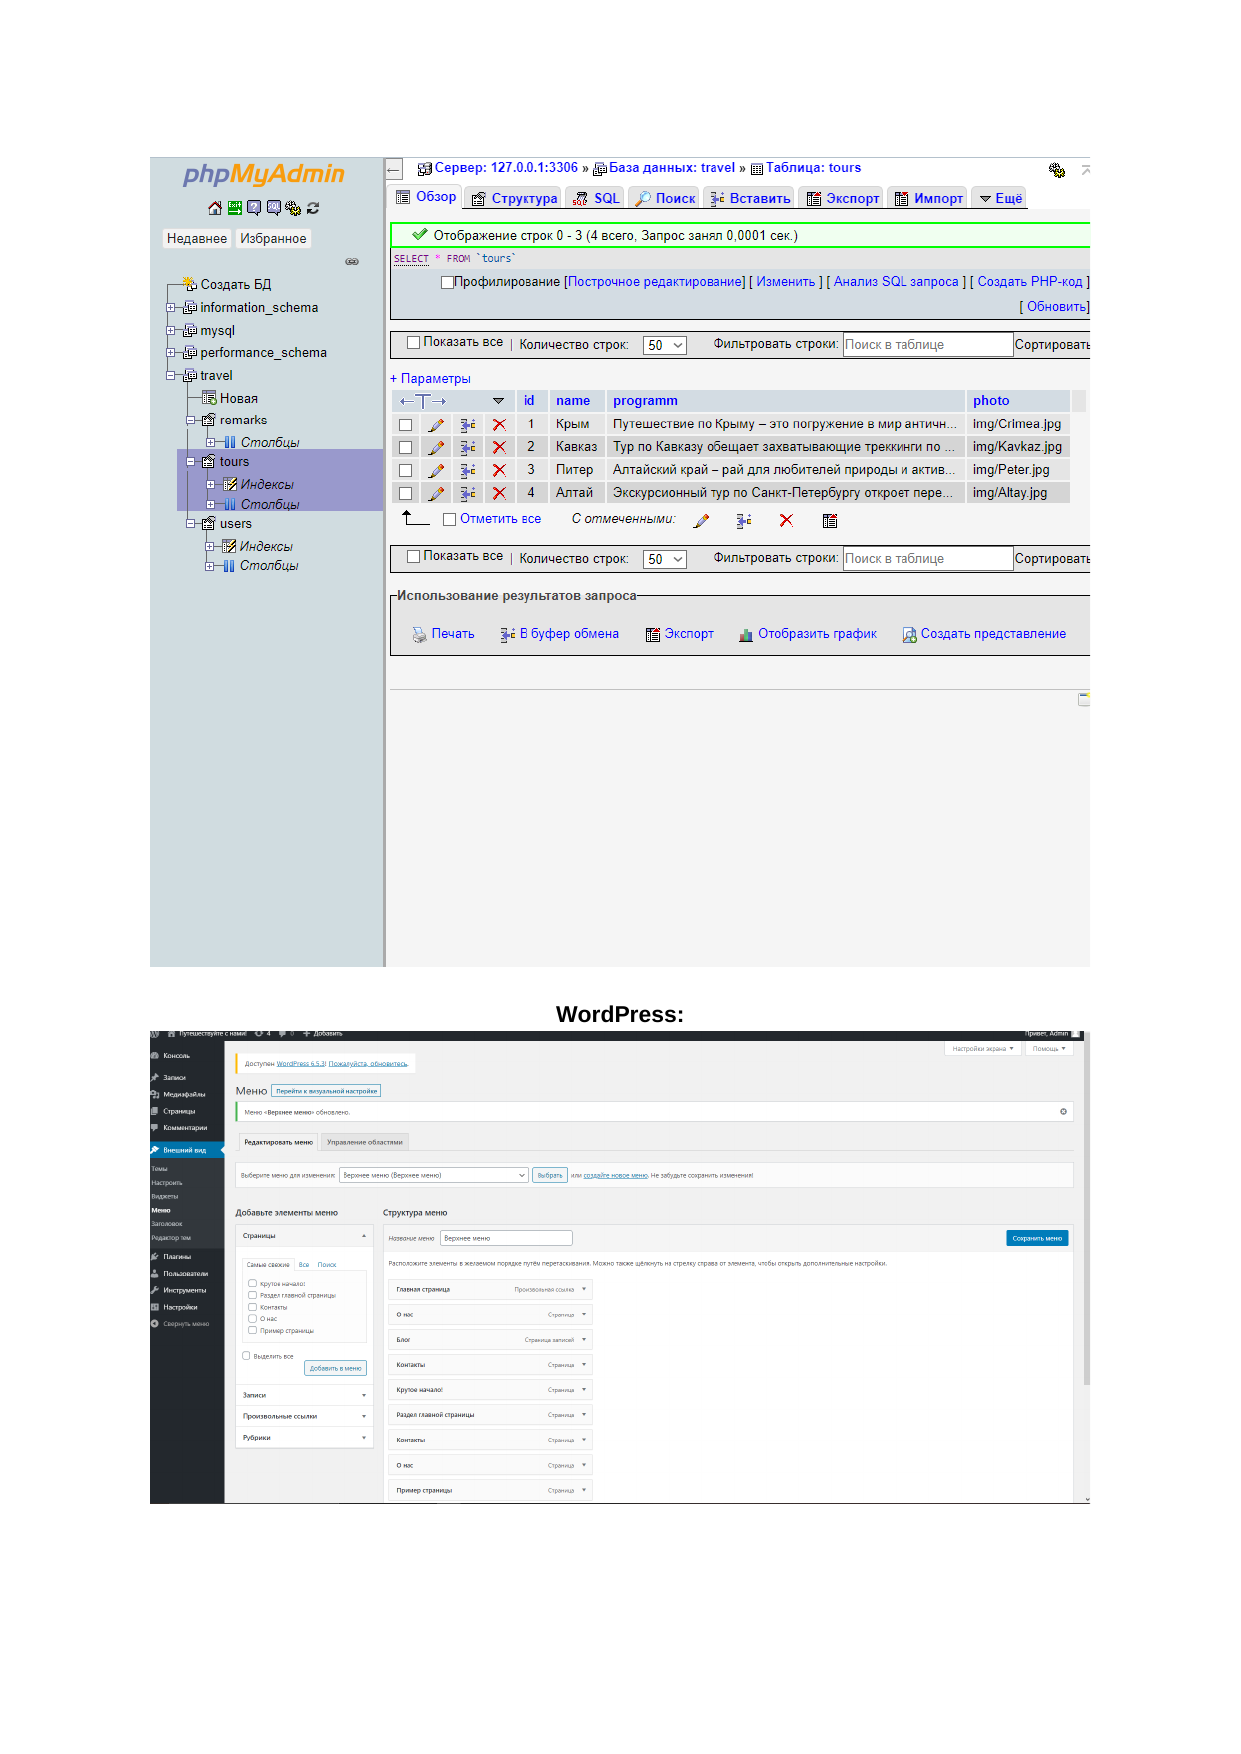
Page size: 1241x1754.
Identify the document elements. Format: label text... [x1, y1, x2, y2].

picture [150, 150, 1091, 967]
picture [150, 1031, 1091, 1504]
text WordPress: [150, 1001, 1090, 1027]
picture [176, 1148, 192, 1152]
